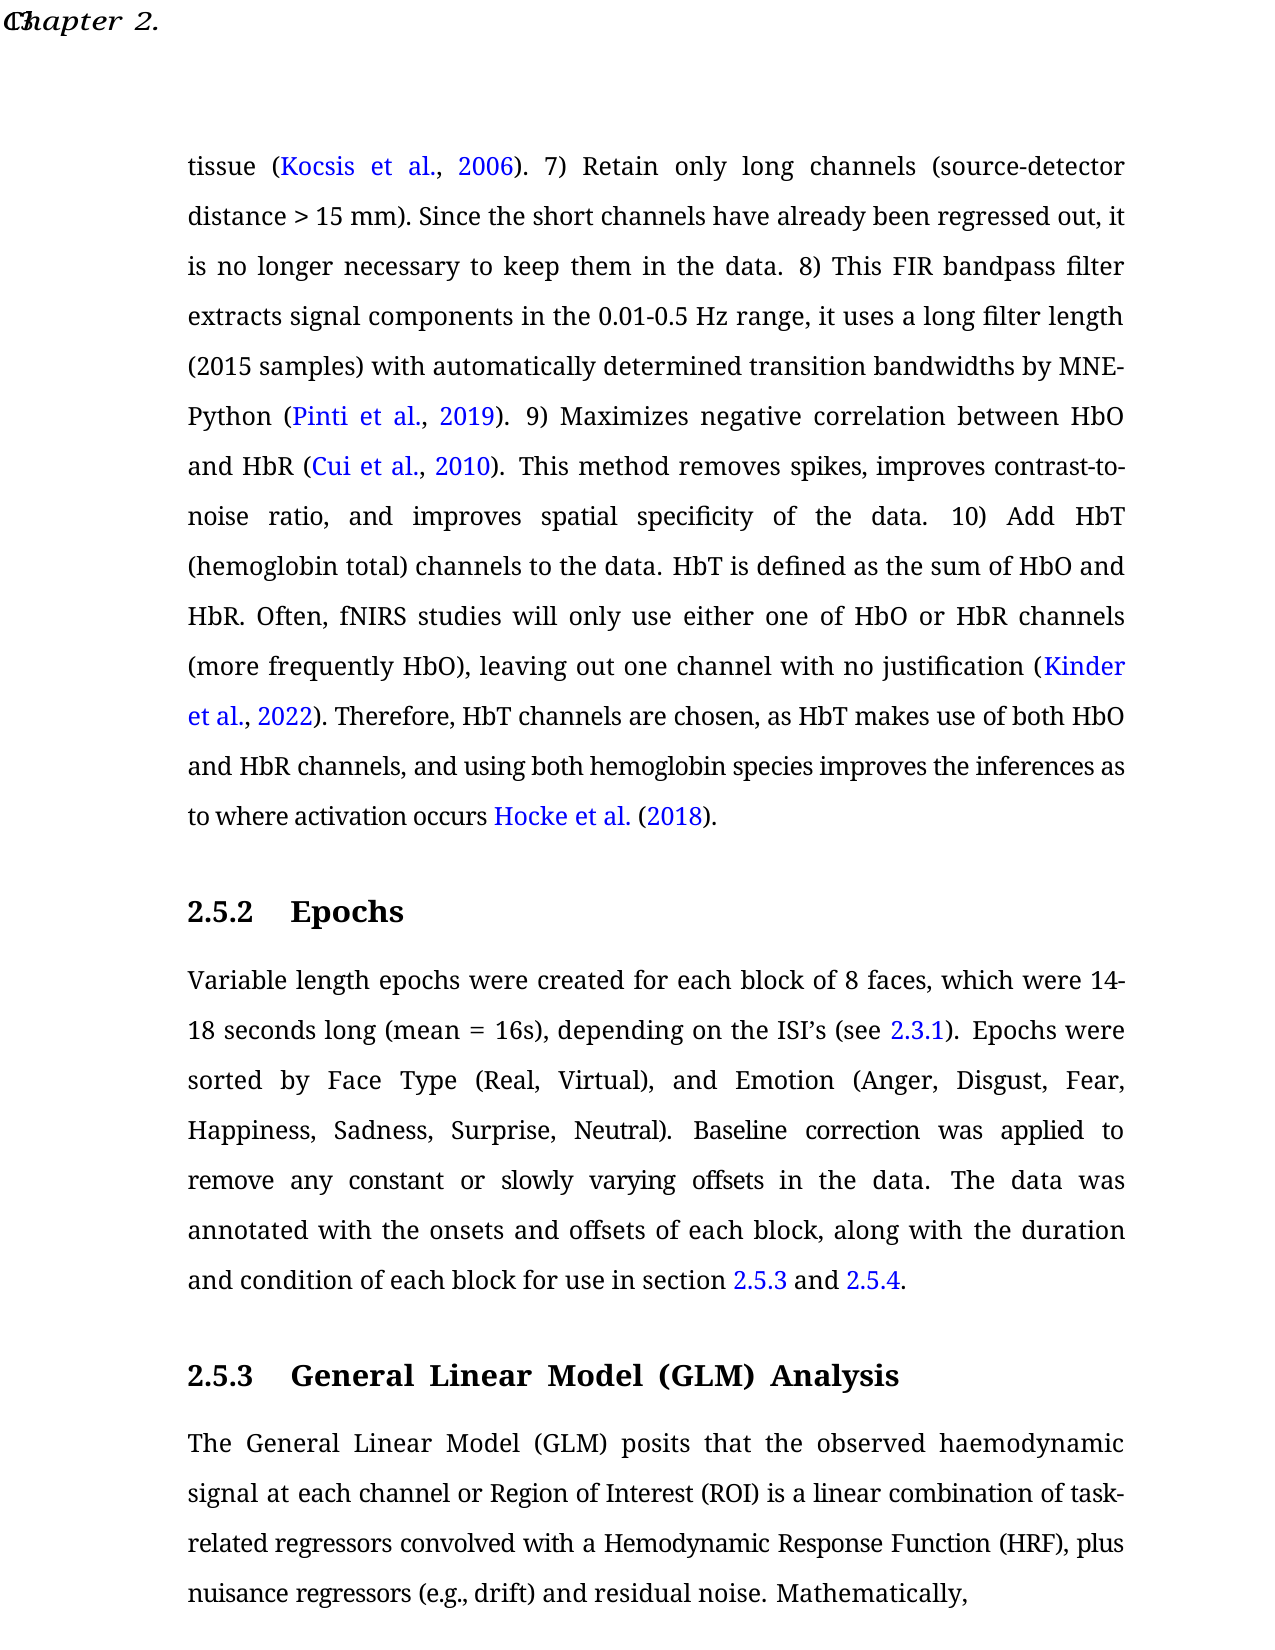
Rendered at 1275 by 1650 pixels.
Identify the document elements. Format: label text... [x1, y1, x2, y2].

text Variable length epochs were created for each block of 8 faces, which were 14-18 seconds long (mean = 16s), depending on the ISI’s (see 2.3.1). Epochs were sorted by Face Type (Real, Virtual), and Emotion (Anger, Disgust, Fear, Happiness, Sadness, Surprise, Neutral). Baseline correction was applied to remove any constant or slowly varying offsets in the data. The data was annotated with the onsets and offsets of each block, along with the duration and condition of each block for use in section 2.5.3 and 2.5.4. [187, 962, 1125, 1296]
text tissue (Kocsis et al., 2006). 7) Retain only long channels (source-detector distance > 15 mm). Since the short channels have already been regressed out, it is no longer necessary to keep them in the data. 8) This FIR bandpass filter extracts signal components in the 0.01-0.5 Hz range, it uses a long filter length (2015 samples) with automatically determined transition bandwidths by MNE-Python (Pinti et al., 2019). 9) Maximizes negative correlation between HbO and HbR (Cui et al., 2010). This method removes spikes, improves contrast-to-noise ratio, and improves spatial specificity of the data. 10) Add HbT (hemoglobin total) channels to the data. HbT is defined as the sum of HbO and HbR. Often, fNIRS studies will only use either one of HbO or HbR channels (more frequently HbO), leaving out one channel with no justification (Kinder et al., 2022). Therefore, HbT channels are chosen, as HbT makes use of both HbO and HbR channels, and using both hemoglobin species improves the inferences as to where activation occurs Hocke et al. (2018). [187, 148, 1125, 832]
subtitle General Linear Model (GLM) Analysis [187, 1355, 1156, 1395]
subtitle Epochs [187, 891, 1156, 931]
text The General Linear Model (GLM) posits that the observed haemodynamic signal at each channel or Region of Interest (ROI) is a linear combination of task-related regressors convolved with a Hemodynamic Response Function (HRF), plus nuisance regressors (e.g., drift) and residual noise. Mathematically, [187, 1426, 1125, 1610]
